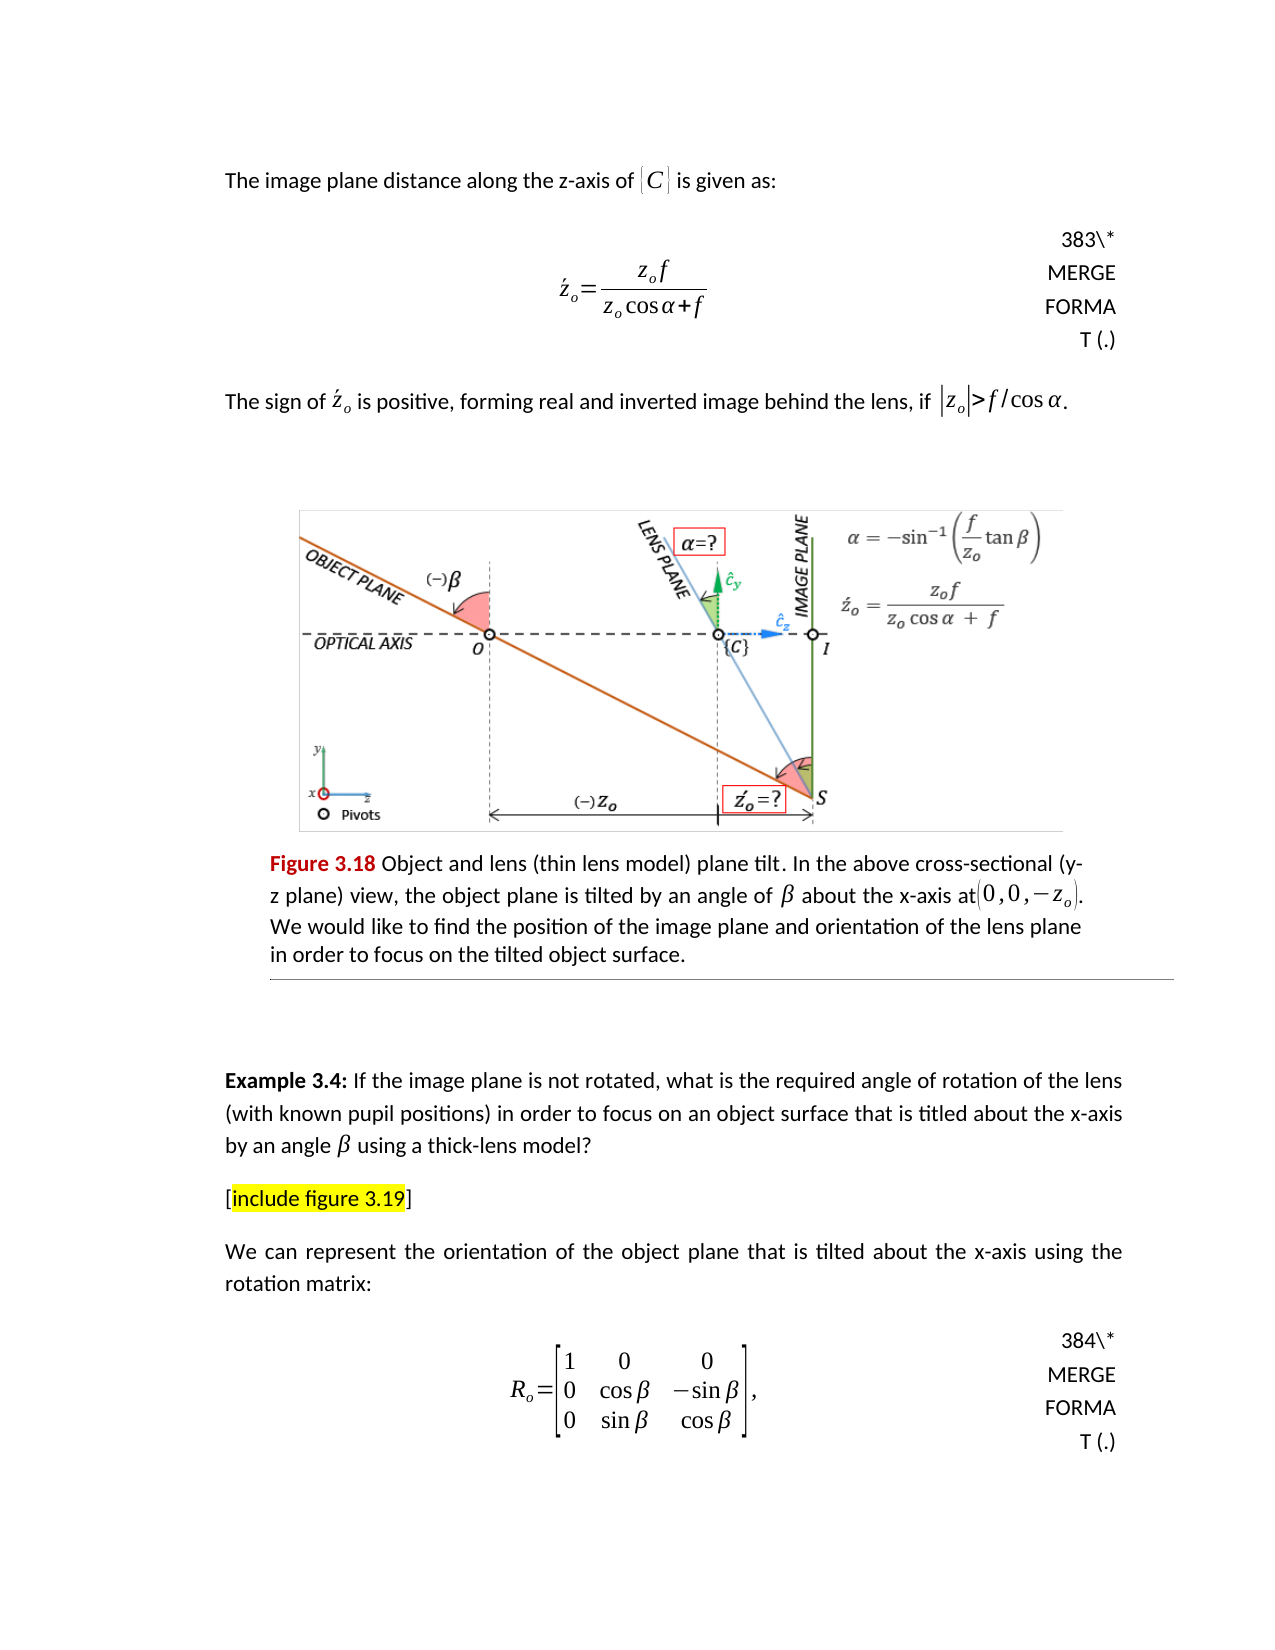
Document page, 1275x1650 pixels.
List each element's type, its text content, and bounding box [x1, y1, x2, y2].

text Example 3.4: If the image plane is not rotated, what is the required angle of rotation of the lens (with known pupil positions) in order to focus on an object surface that is titled about the x-axis by an angle using a thick-lens model? [225, 1067, 1125, 1159]
text The sign of is positive, forming real and inverted image behind the lens, if . [225, 384, 1125, 418]
table_header [221, 496, 1125, 837]
picture [283, 496, 1064, 834]
text We can represent the orientation of the object plane that is tilted about the x-axis using the rotation matrix: [225, 1237, 1125, 1297]
text The image plane distance along the z-axis of is given as: [225, 165, 1125, 196]
table_header [225, 221, 1042, 384]
table_header [1042, 221, 1116, 384]
text [include figure 3.19] [405, 1184, 1125, 1212]
table_cell Figure 3.18 Object and lens (thin lens model) plane tilt. In the above cross-sectional (y-z plane) view, the object plane is tilted by an angle of about the x-axis at. We would like to find the position of the image plane and orientation of the lens plane in order to focus on the tilted object surface. [221, 837, 1125, 1020]
table_header [1042, 1322, 1116, 1485]
table_header [225, 1322, 1042, 1485]
